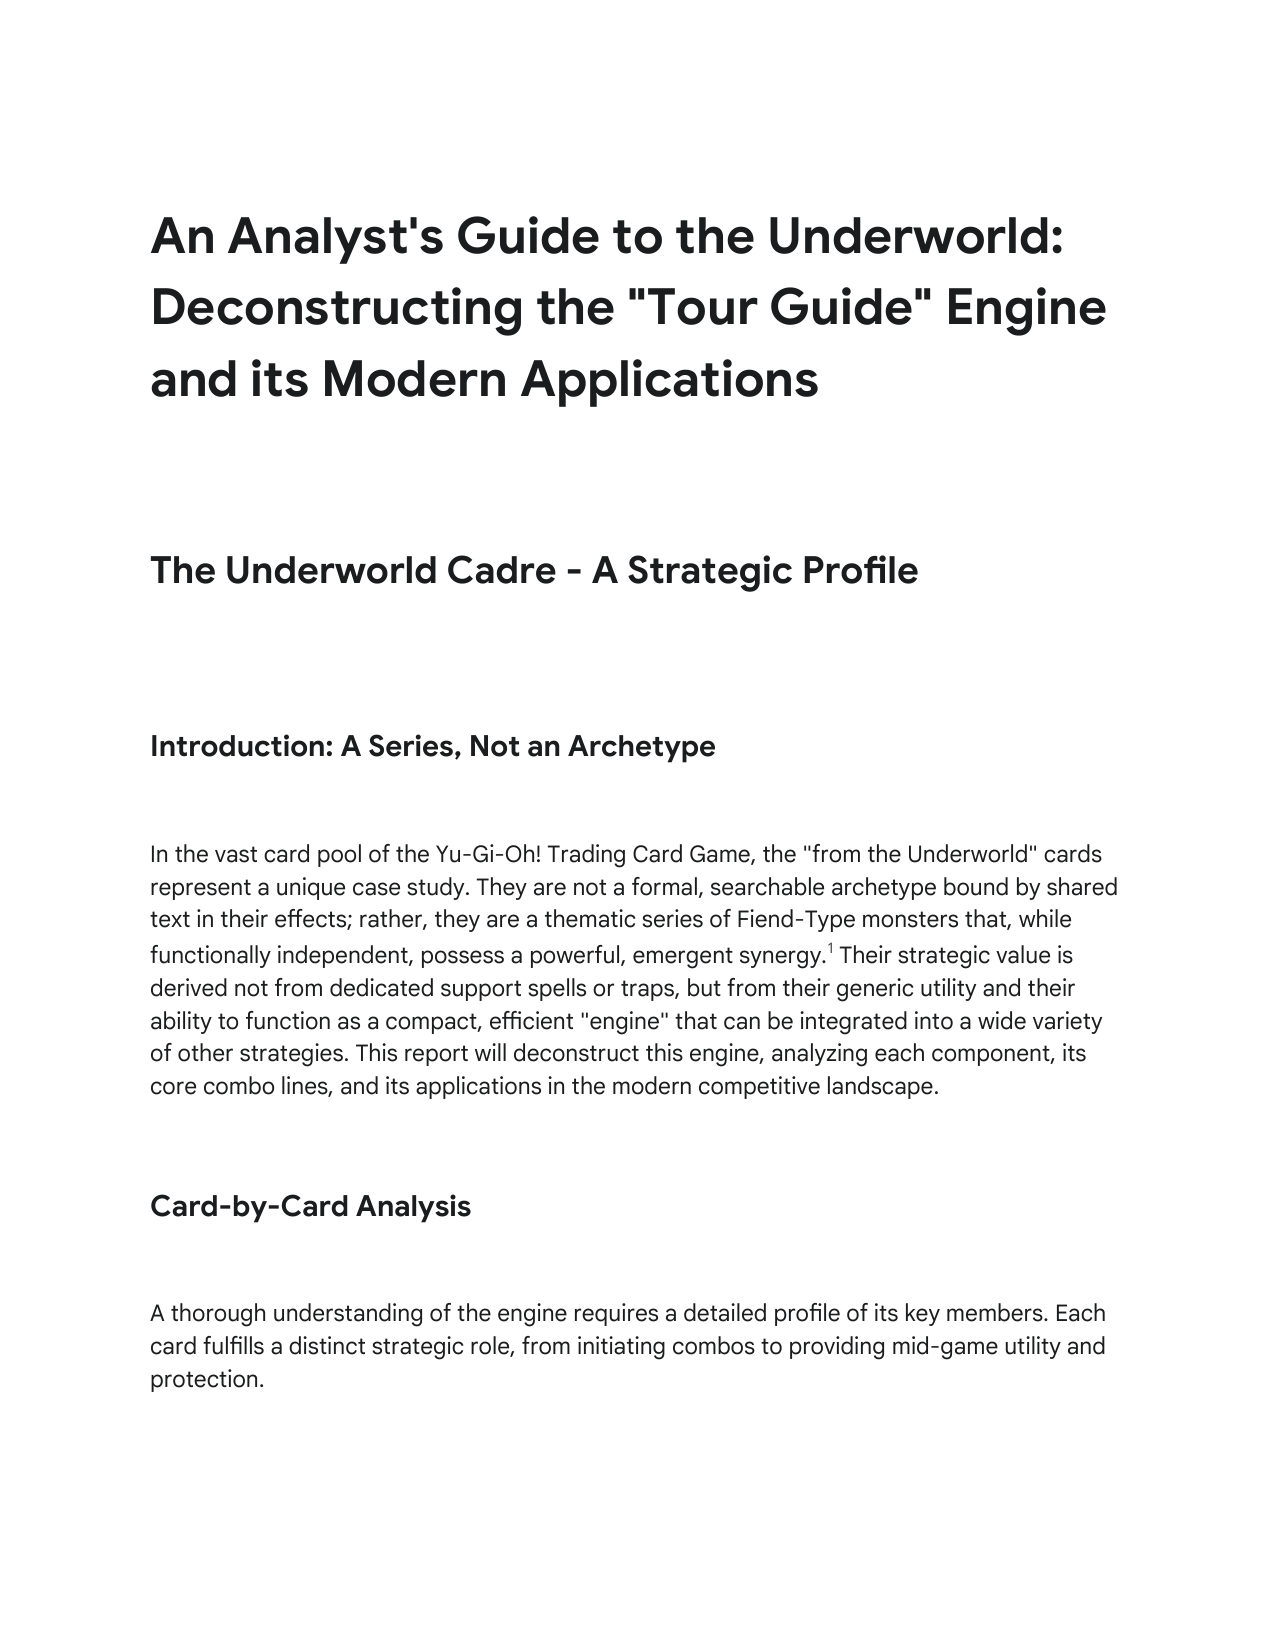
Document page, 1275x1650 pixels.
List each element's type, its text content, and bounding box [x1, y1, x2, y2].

subtitle Card-by-Card Analysis [150, 1188, 1125, 1224]
text A thorough understanding of the engine requires a detailed profile of its key members. Each card fulfills a distinct strategic role, from initiating combos to providing mid-game utility and protection. [150, 1299, 1125, 1394]
subtitle Introduction: A Series, Not an Archetype [150, 728, 1125, 765]
text In the vast card pool of the Yu-Gi-Oh! Trading Card Game, the "from the Underworld" cards represent a unique case study. They are not a formal, searchable archetype bound by shared text in their effects; rather, they are a thematic series of Fiend-Type monsters that, while functionally independent, possess a powerful, emergent synergy.1 Their strategic value is derived not from dedicated support spells or traps, but from their generic utility and their ability to function as a compact, efficient "engine" that can be integrated into a wide variety of other strategies. This report will deconstruct this engine, analyzing each component, its core combo lines, and its applications in the modern competitive landscape. [150, 840, 1125, 1101]
subtitle An Analyst's Guide to the Underworld: Deconstructing the "Tour Guide" Engine and its Modern Applications [150, 205, 1125, 410]
subtitle The Underworld Cadre - A Strategic Profile [150, 547, 1125, 594]
